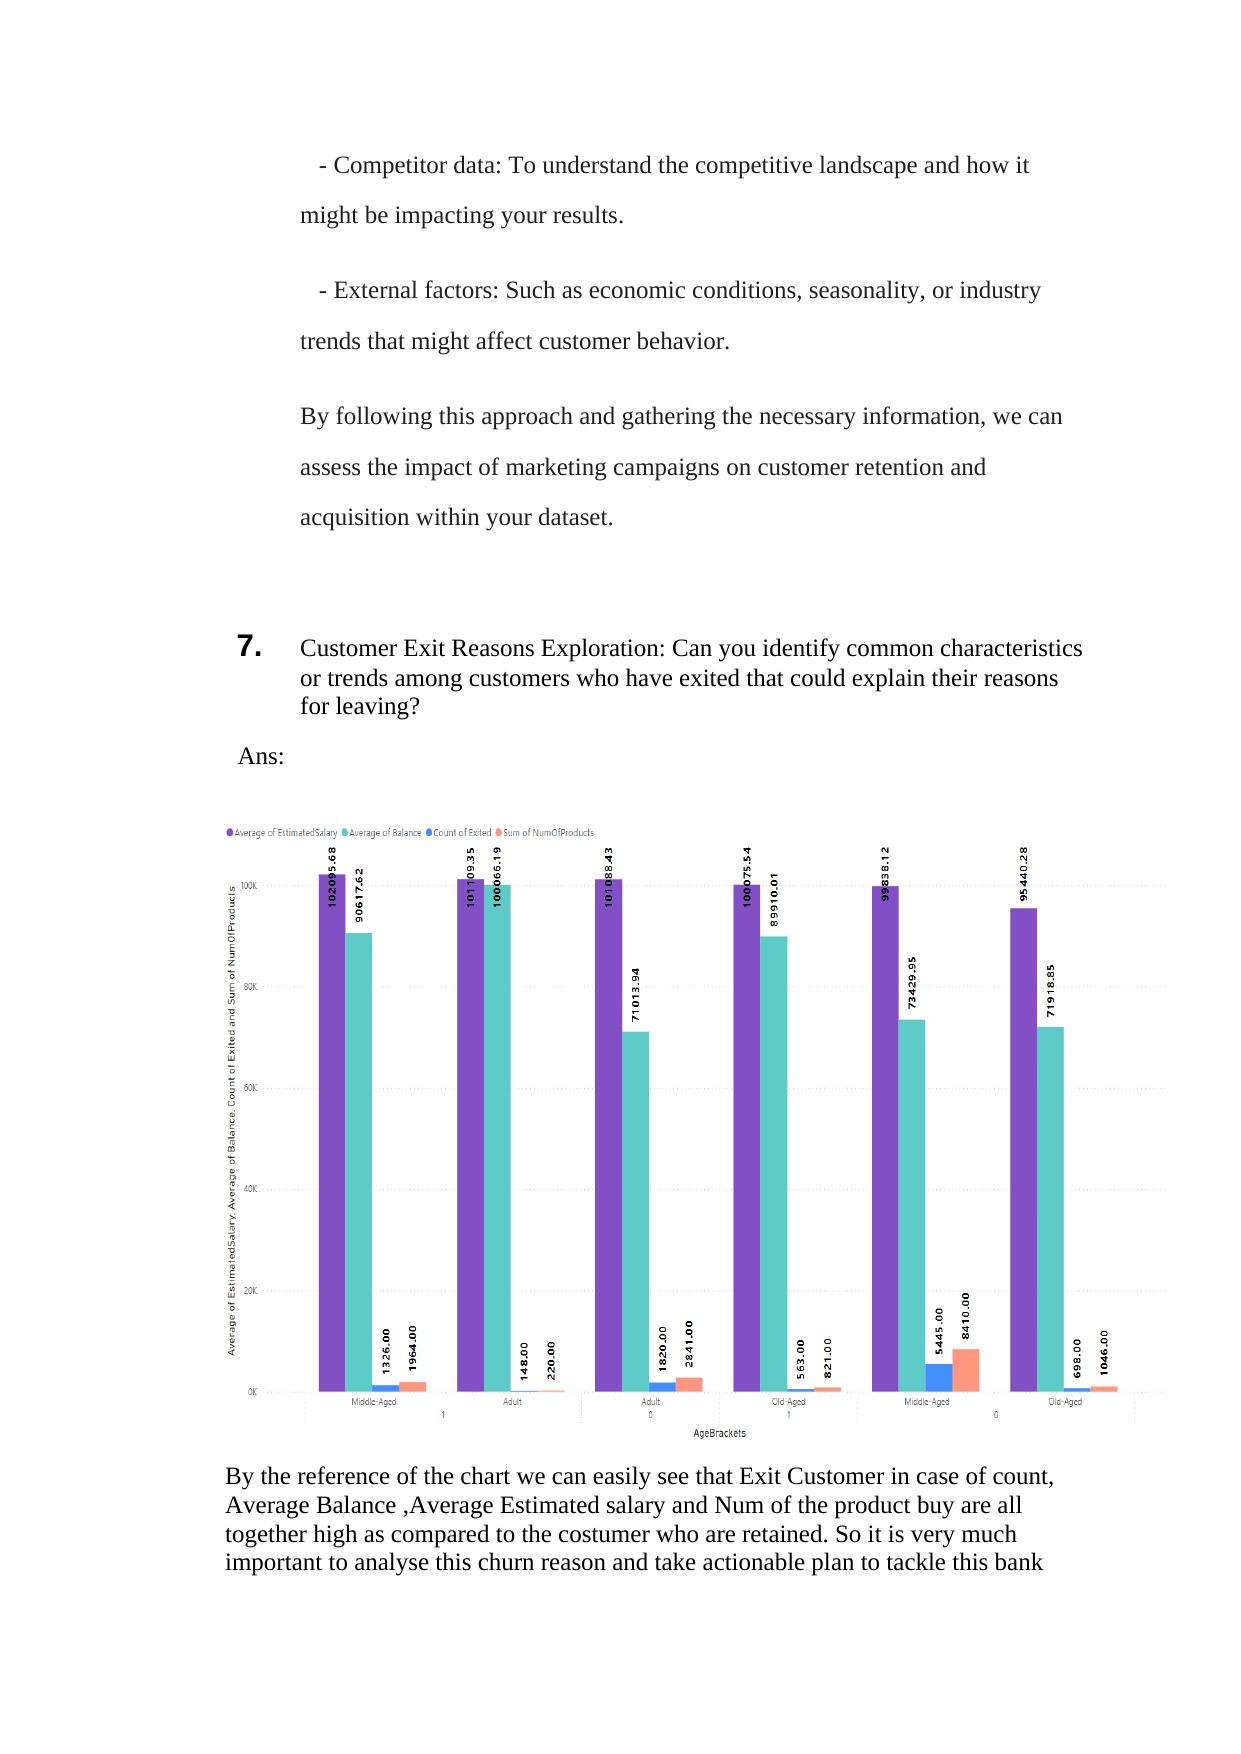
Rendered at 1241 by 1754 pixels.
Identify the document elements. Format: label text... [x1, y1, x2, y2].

picture [225, 817, 1166, 1441]
text - Competitor data: To understand the competitive landscape and how it might be impacting your results. [300, 150, 1090, 229]
text Ans: [225, 741, 1090, 770]
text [225, 1461, 1090, 1576]
list Customer Exit Reasons Exploration: Can you identify common characteristics or trends among customers who have exited that could explain their reasons for leaving? [262, 627, 1090, 720]
text By following this approach and gathering the necessary information, we can assess the impact of marketing campaigns on customer retention and acquisition within your dataset. [300, 401, 1090, 531]
text - External factors: Such as economic conditions, seasonality, or industry trends that might affect customer behavior. [300, 276, 1090, 355]
